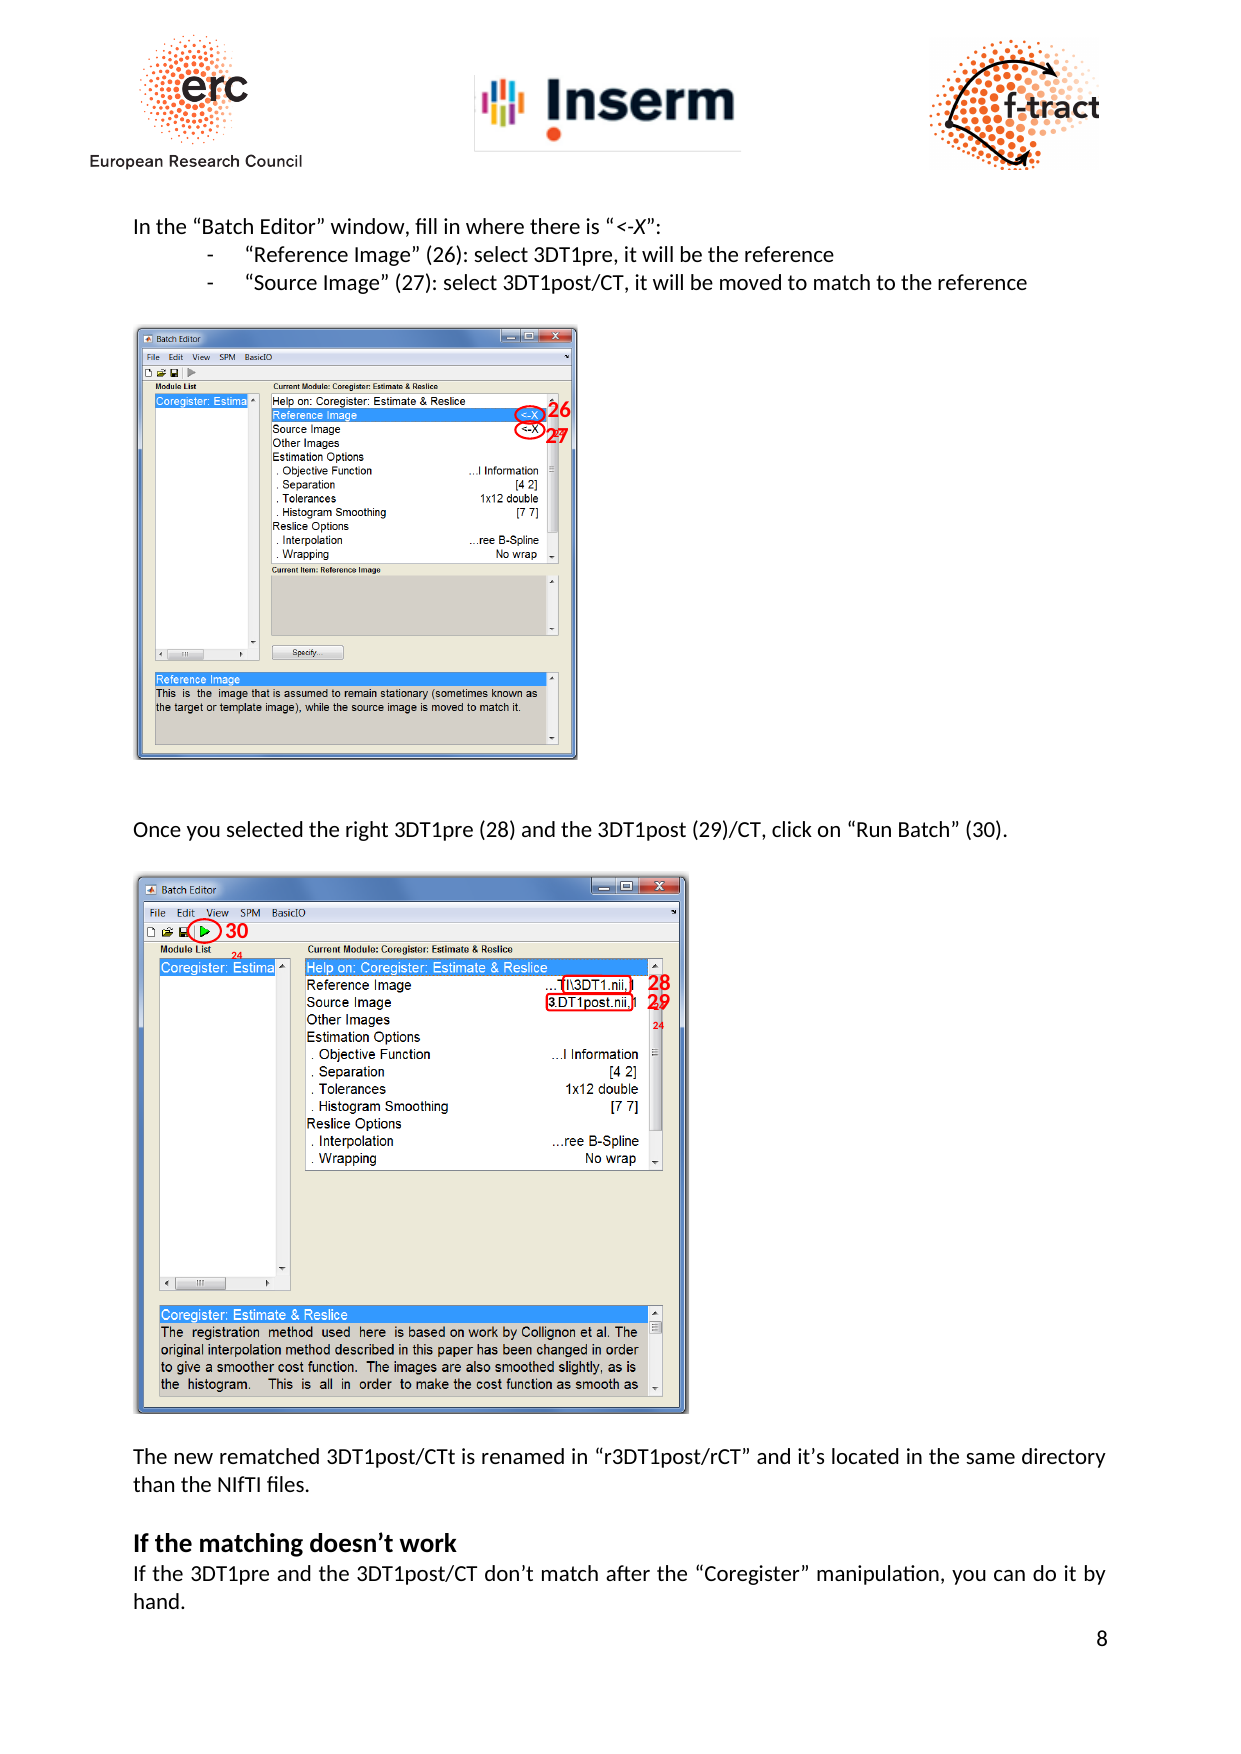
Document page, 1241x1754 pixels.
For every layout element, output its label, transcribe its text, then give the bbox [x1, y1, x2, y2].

text The new rematched 3DT1post/CTt is renamed in “r3DT1post/rCT” and it’s located in the same directory than the NIfTI files. [133, 1442, 1107, 1498]
picture [66, 29, 323, 174]
text In the “Batch Editor” window, fill in where there is “<-X”: [133, 212, 1107, 241]
list “Source Image” (27): select 3DT1post/CT, it will be moved to match to the reference [207, 268, 1107, 297]
text Once you selected the right 3DT1pre (28) and the 3DT1post (29)/CT, click on “Run Batch” (30). [133, 816, 1107, 844]
list “Reference Image” (26): select 3DT1pre, it will be the reference [207, 241, 1107, 268]
picture [473, 75, 742, 153]
text If the 3DT1pre and the 3DT1post/CT don’t match after the “Coregister” manipulation, you can do it by hand. [133, 1559, 1107, 1615]
text If the matching doesn’t work [133, 1526, 1107, 1559]
picture [132, 324, 578, 760]
